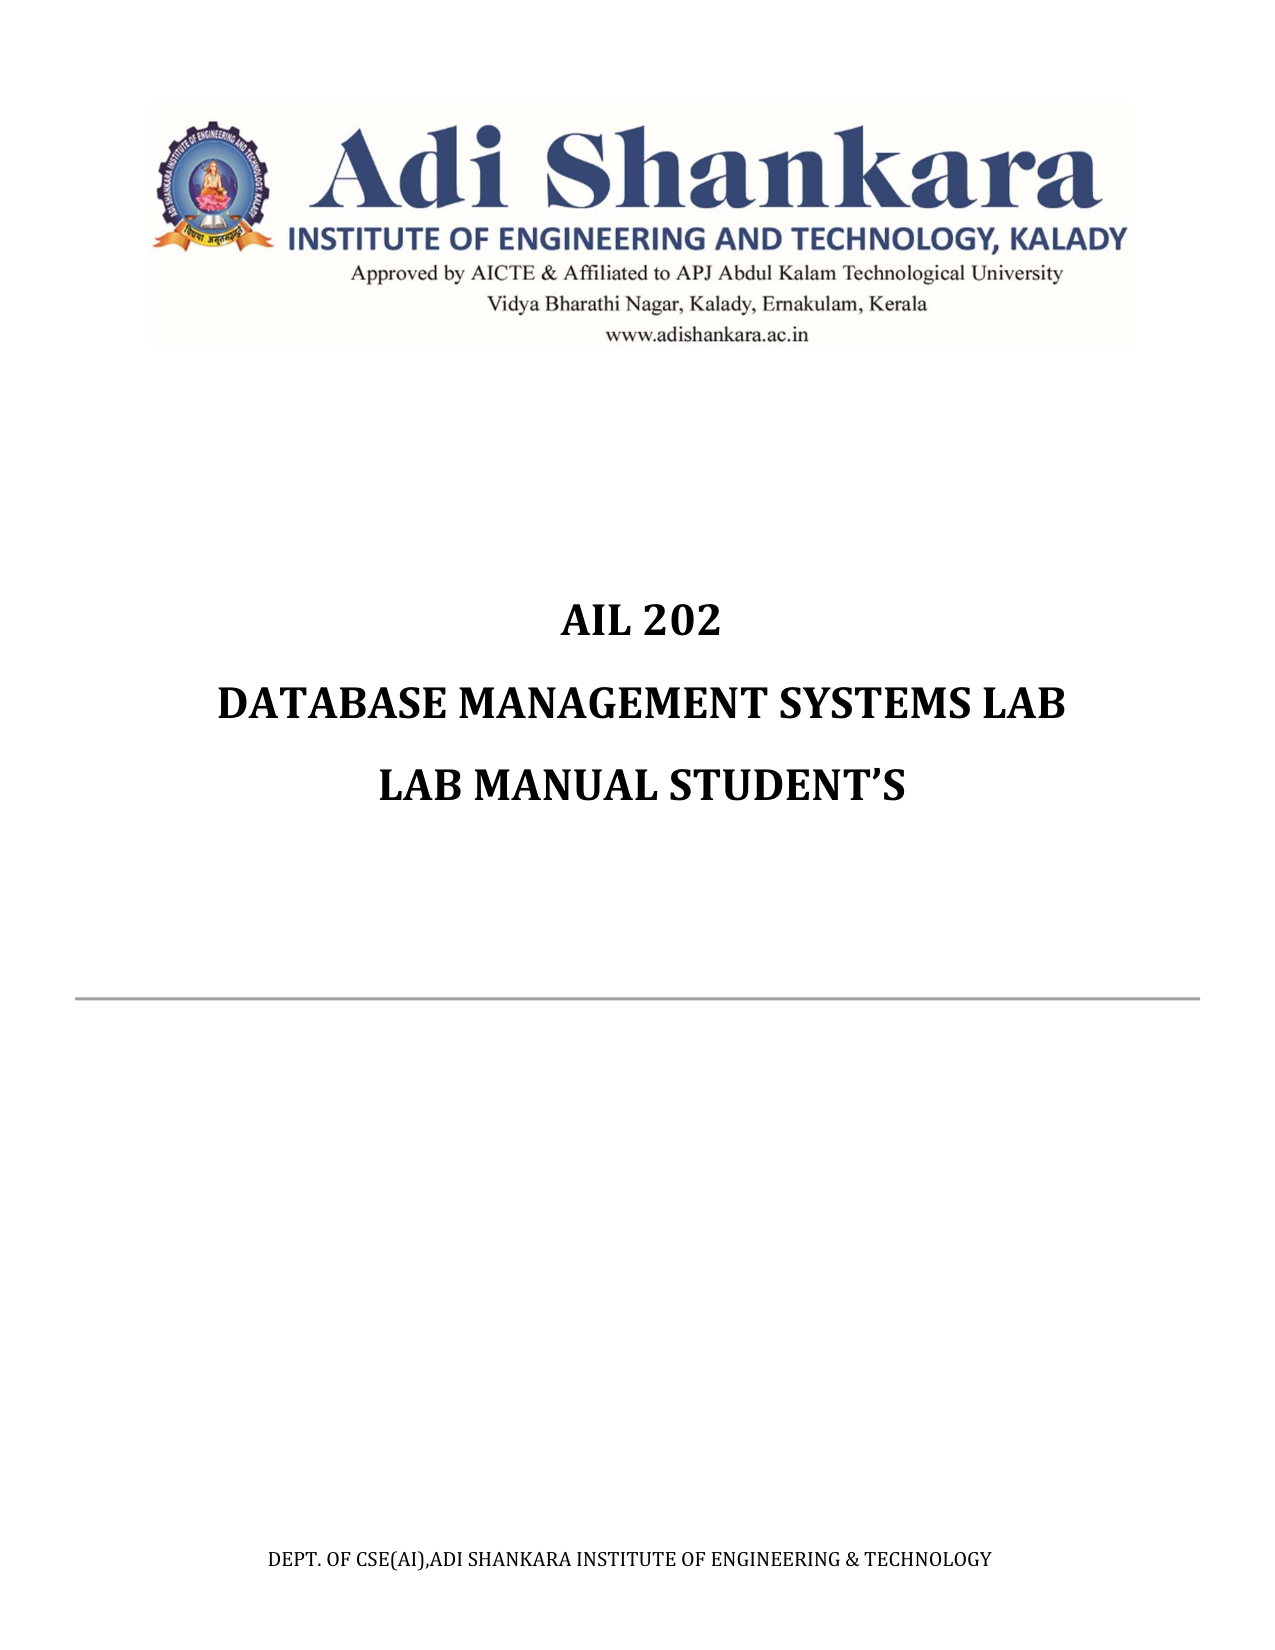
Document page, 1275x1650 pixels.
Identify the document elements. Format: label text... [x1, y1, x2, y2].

text DATABASE MANAGEMENT SYSTEMS LAB LAB MANUAL STUDENT’S [179, 674, 1105, 811]
picture [149, 102, 1134, 349]
text AIL 202 [179, 592, 1105, 646]
